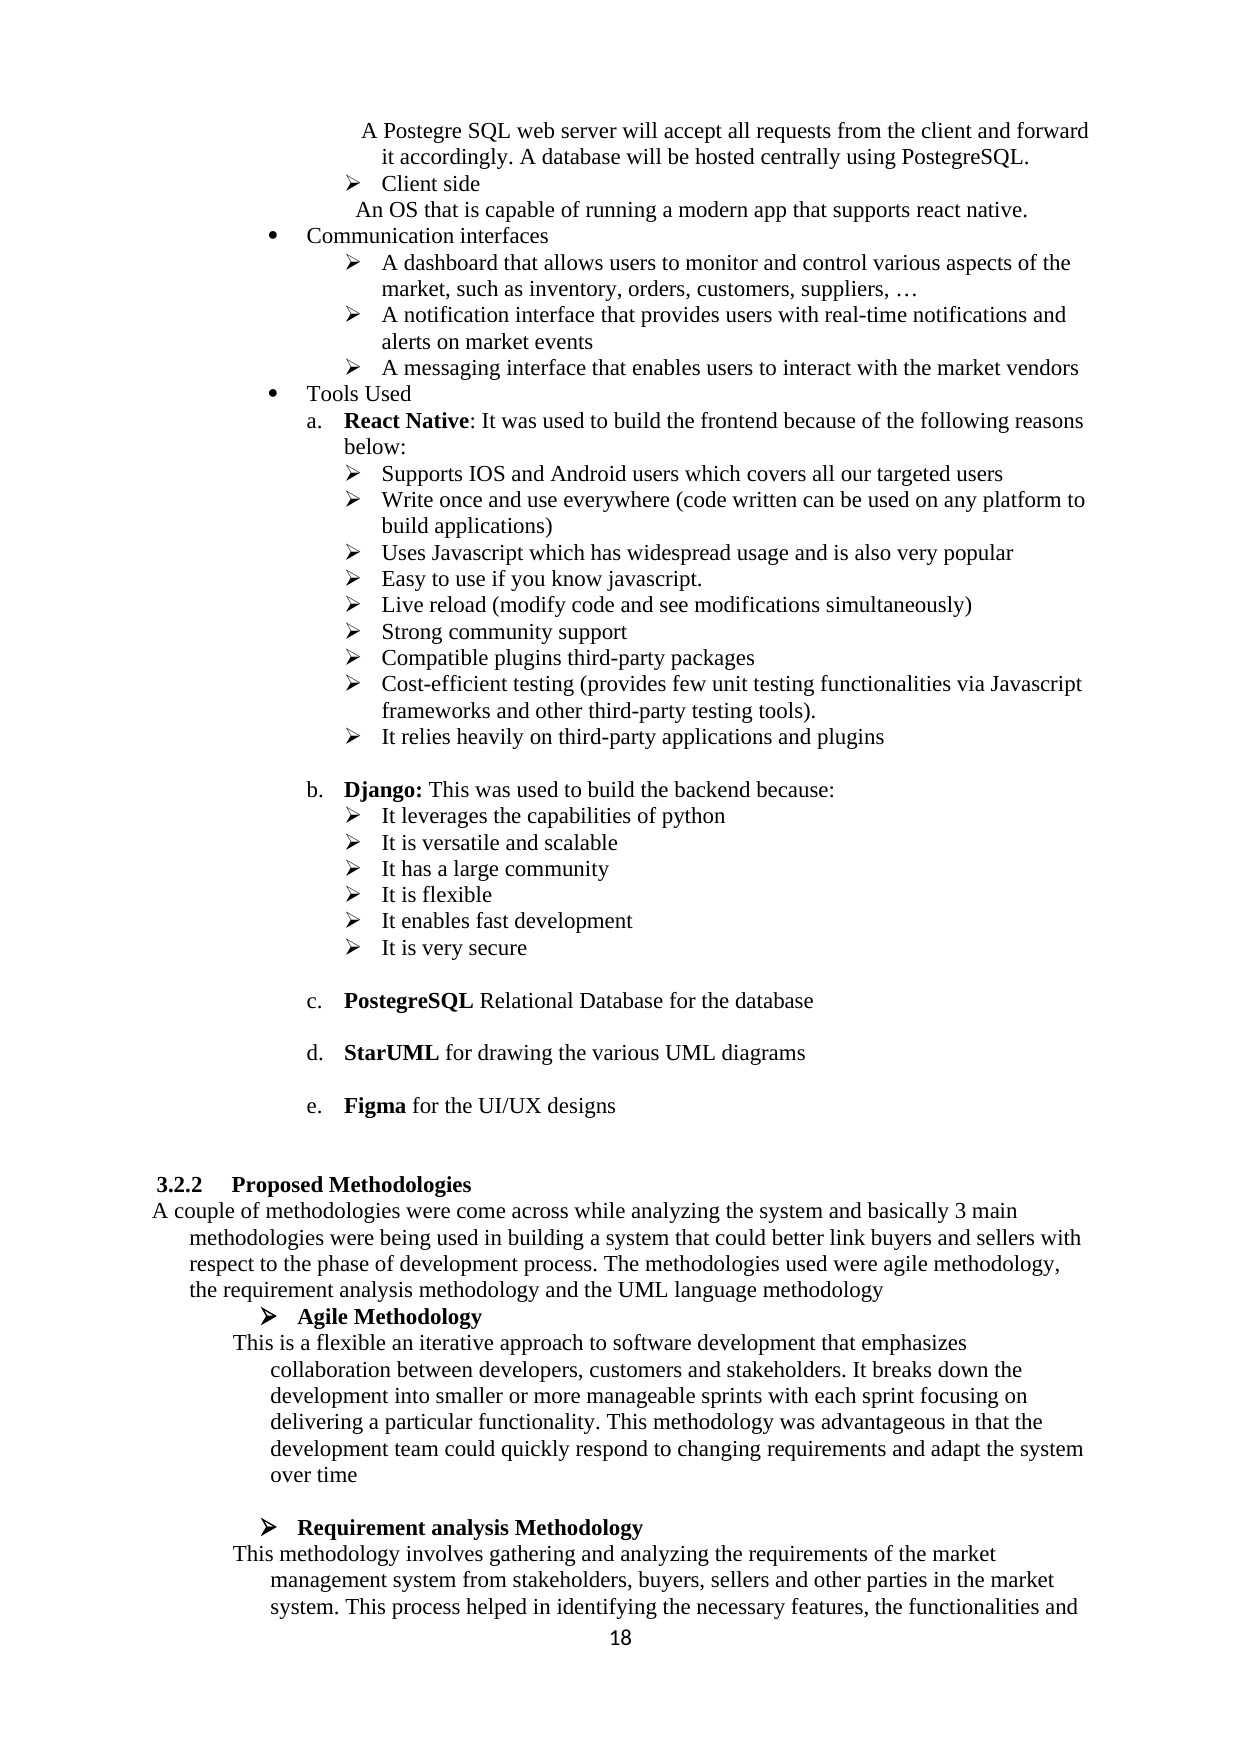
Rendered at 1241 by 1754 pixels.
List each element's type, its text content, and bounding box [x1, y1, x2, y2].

list It is versatile and scalable [344, 828, 1093, 855]
list Cost-efficient testing (provides few unit testing functionalities via Javascript frameworks and other third-party testing tools). [344, 670, 1093, 723]
list PostegreSQL Relational Database for the database [306, 987, 1093, 1013]
list Live reload (modify code and see modifications simultaneously) [344, 591, 1093, 618]
list It relies heavily on third-party applications and plugins [344, 723, 1093, 749]
list Easy to use if you know javascript. [344, 565, 1093, 591]
list Compatible plugins third-party packages [344, 644, 1093, 670]
list Supports IOS and Android users which covers all our targeted users [344, 459, 1093, 486]
list Communication interfaces [269, 222, 1093, 249]
list It is very secure [344, 934, 1093, 960]
list A Postegre SQL web server will accept all requests from the client and forward it accordingly. A database will be hosted centrally using PostegreSQL. [344, 117, 1093, 170]
list It is flexible [344, 881, 1093, 908]
list This is a flexible an iterative approach to software development that emphasizes collaboration between developers, customers and stakeholders. It breaks down the development into smaller or more manageable sprints with each sprint focusing on delivering a particular functionality. This methodology was advantageous in that the development team could quickly respond to changing requirements and adapt the system over time [233, 1329, 1093, 1487]
list Tools Used [269, 381, 1093, 407]
list Strong community support [344, 618, 1093, 644]
list Write once and use everywhere (code written can be used on any platform to build applications) [344, 486, 1093, 539]
list Figma for the UI/UX designs [306, 1092, 1093, 1118]
list StarUML for drawing the various UML diagrams [306, 1039, 1093, 1066]
list It has a large community [344, 855, 1093, 881]
list Proposed Methodologies [156, 1171, 1093, 1197]
list A dashboard that allows users to monitor and control various aspects of the market, such as inventory, orders, customers, suppliers, … [344, 249, 1093, 301]
list Uses Javascript which has widespread usage and is also very popular [344, 539, 1093, 565]
list Requirement analysis Methodology [259, 1514, 1093, 1540]
list Django: This was used to build the backend because: [306, 776, 1093, 802]
list An OS that is capable of running a modern app that supports react native. [344, 196, 1093, 222]
list A couple of methodologies were come across while analyzing the system and basically 3 main methodologies were being used in building a system that could better link buyers and sellers with respect to the phase of development process. The methodologies used were agile methodology, the requirement analysis methodology and the UML language methodology [152, 1197, 1093, 1303]
list React Native: It was used to build the frontend because of the following reasons below: [306, 407, 1093, 459]
list A notification interface that provides users with real-time notifications and alerts on market events [344, 301, 1093, 354]
list It leverages the capabilities of python [344, 802, 1093, 828]
list Client side [344, 170, 1093, 196]
list Agile Methodology [259, 1303, 1093, 1329]
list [233, 1540, 1093, 1619]
list It enables fast development [344, 908, 1093, 934]
list A messaging interface that enables users to interact with the market vendors [344, 354, 1093, 381]
